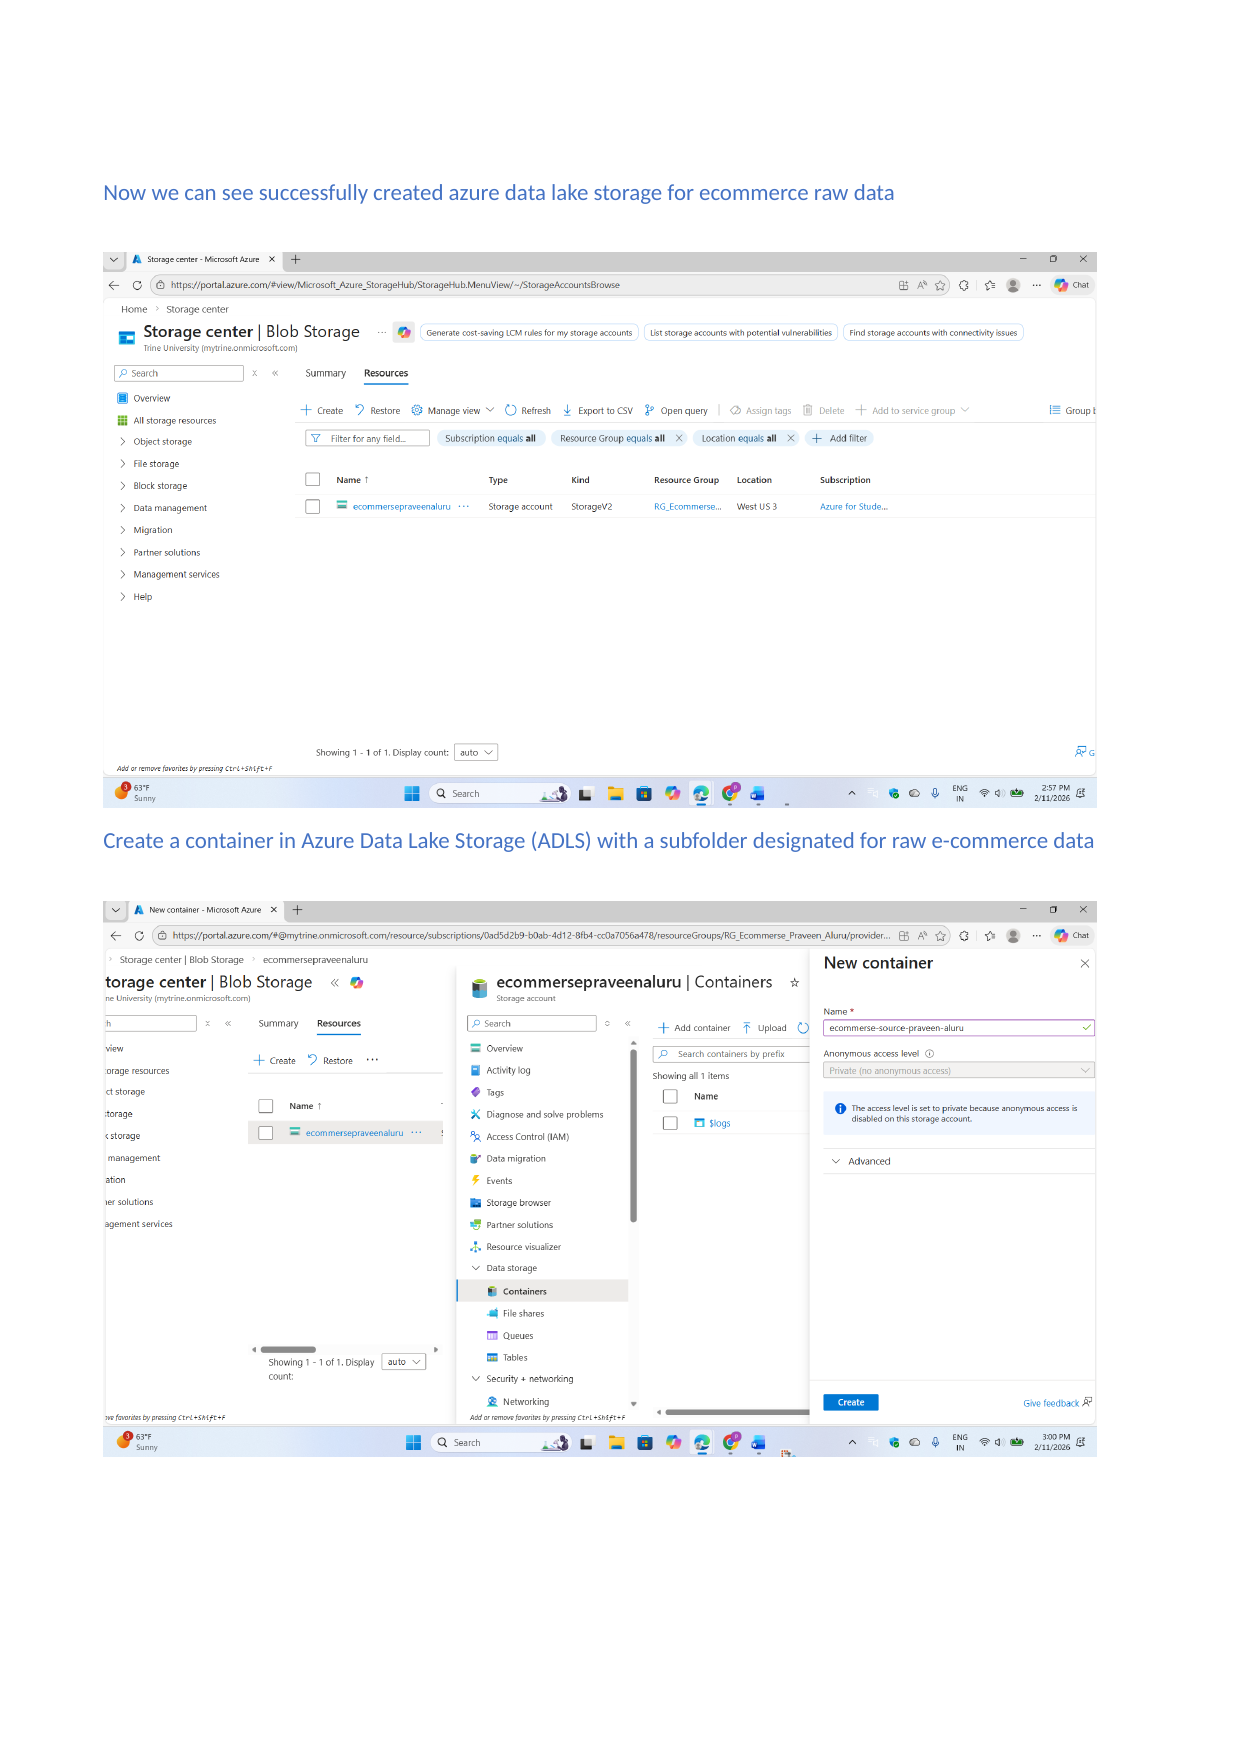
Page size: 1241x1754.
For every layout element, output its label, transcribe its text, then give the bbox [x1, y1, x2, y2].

picture [103, 901, 1097, 1457]
text Create a container in Azure Data Lake Storage (ADLS) with a subfolder designated for raw e-commerce data [103, 826, 1134, 854]
text Now we can see successfully created azure data lake storage for ecommerce raw data [103, 178, 1134, 206]
picture [103, 252, 1097, 808]
